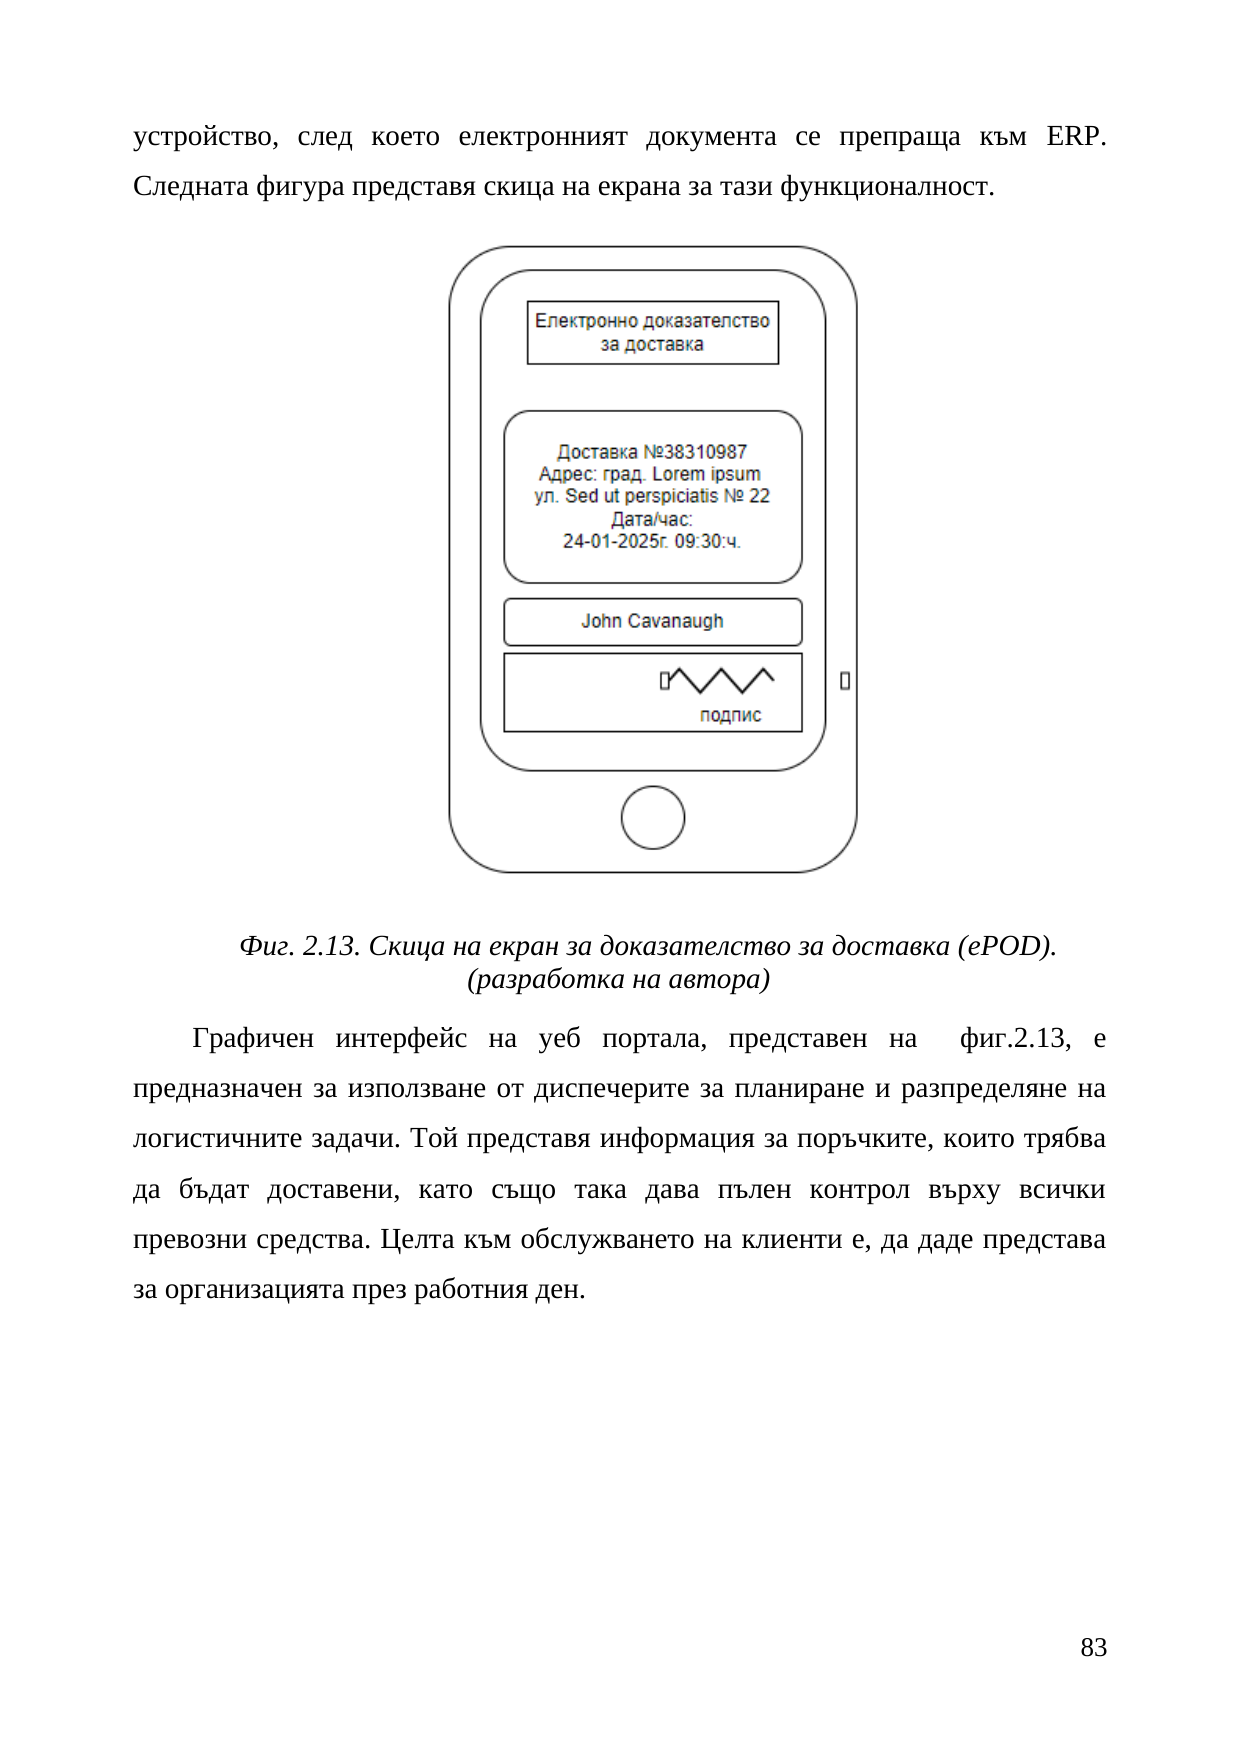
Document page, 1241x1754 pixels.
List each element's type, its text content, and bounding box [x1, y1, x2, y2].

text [133, 118, 1107, 202]
title Фиг. 2.13. Скица на екран за доказателство за доставка (ePOD). (разработка на автора) [133, 928, 1107, 995]
picture [406, 218, 894, 886]
text Графичен интерфейс на уеб портала, представен на фиг.2.13, е предназначен за използване от диспечерите за планиране и разпределяне на логистичните задачи. Той представя информация за поръчките, които трябва да бъдат доставени, като също така дава пълен контрол върху всички превозни средства. Целта към обслужването на клиенти е, да даде представа за организацията през работния ден. [133, 1020, 1107, 1305]
